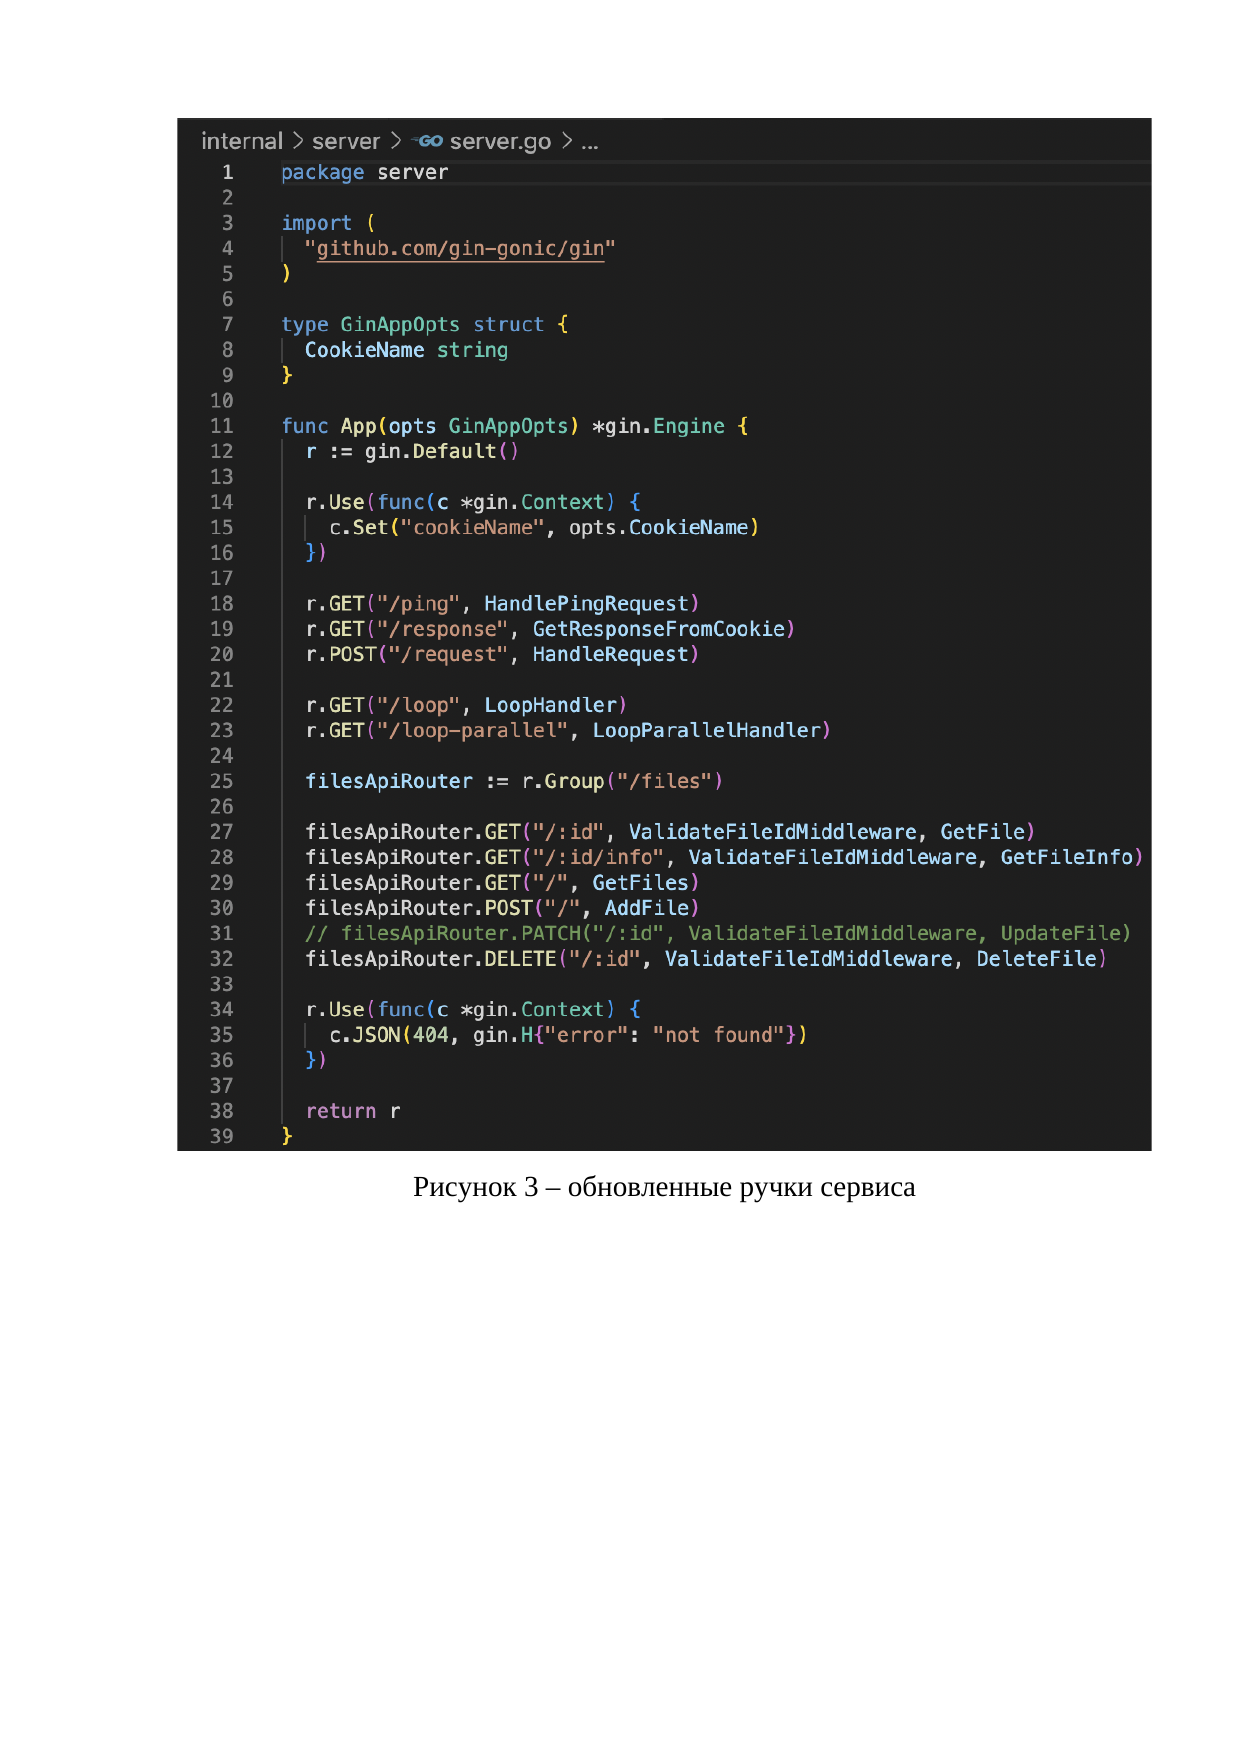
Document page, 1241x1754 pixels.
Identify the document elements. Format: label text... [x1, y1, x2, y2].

text Рисунок 3 – обновленные ручки сервиса [177, 1169, 1152, 1203]
picture [177, 118, 1152, 1151]
